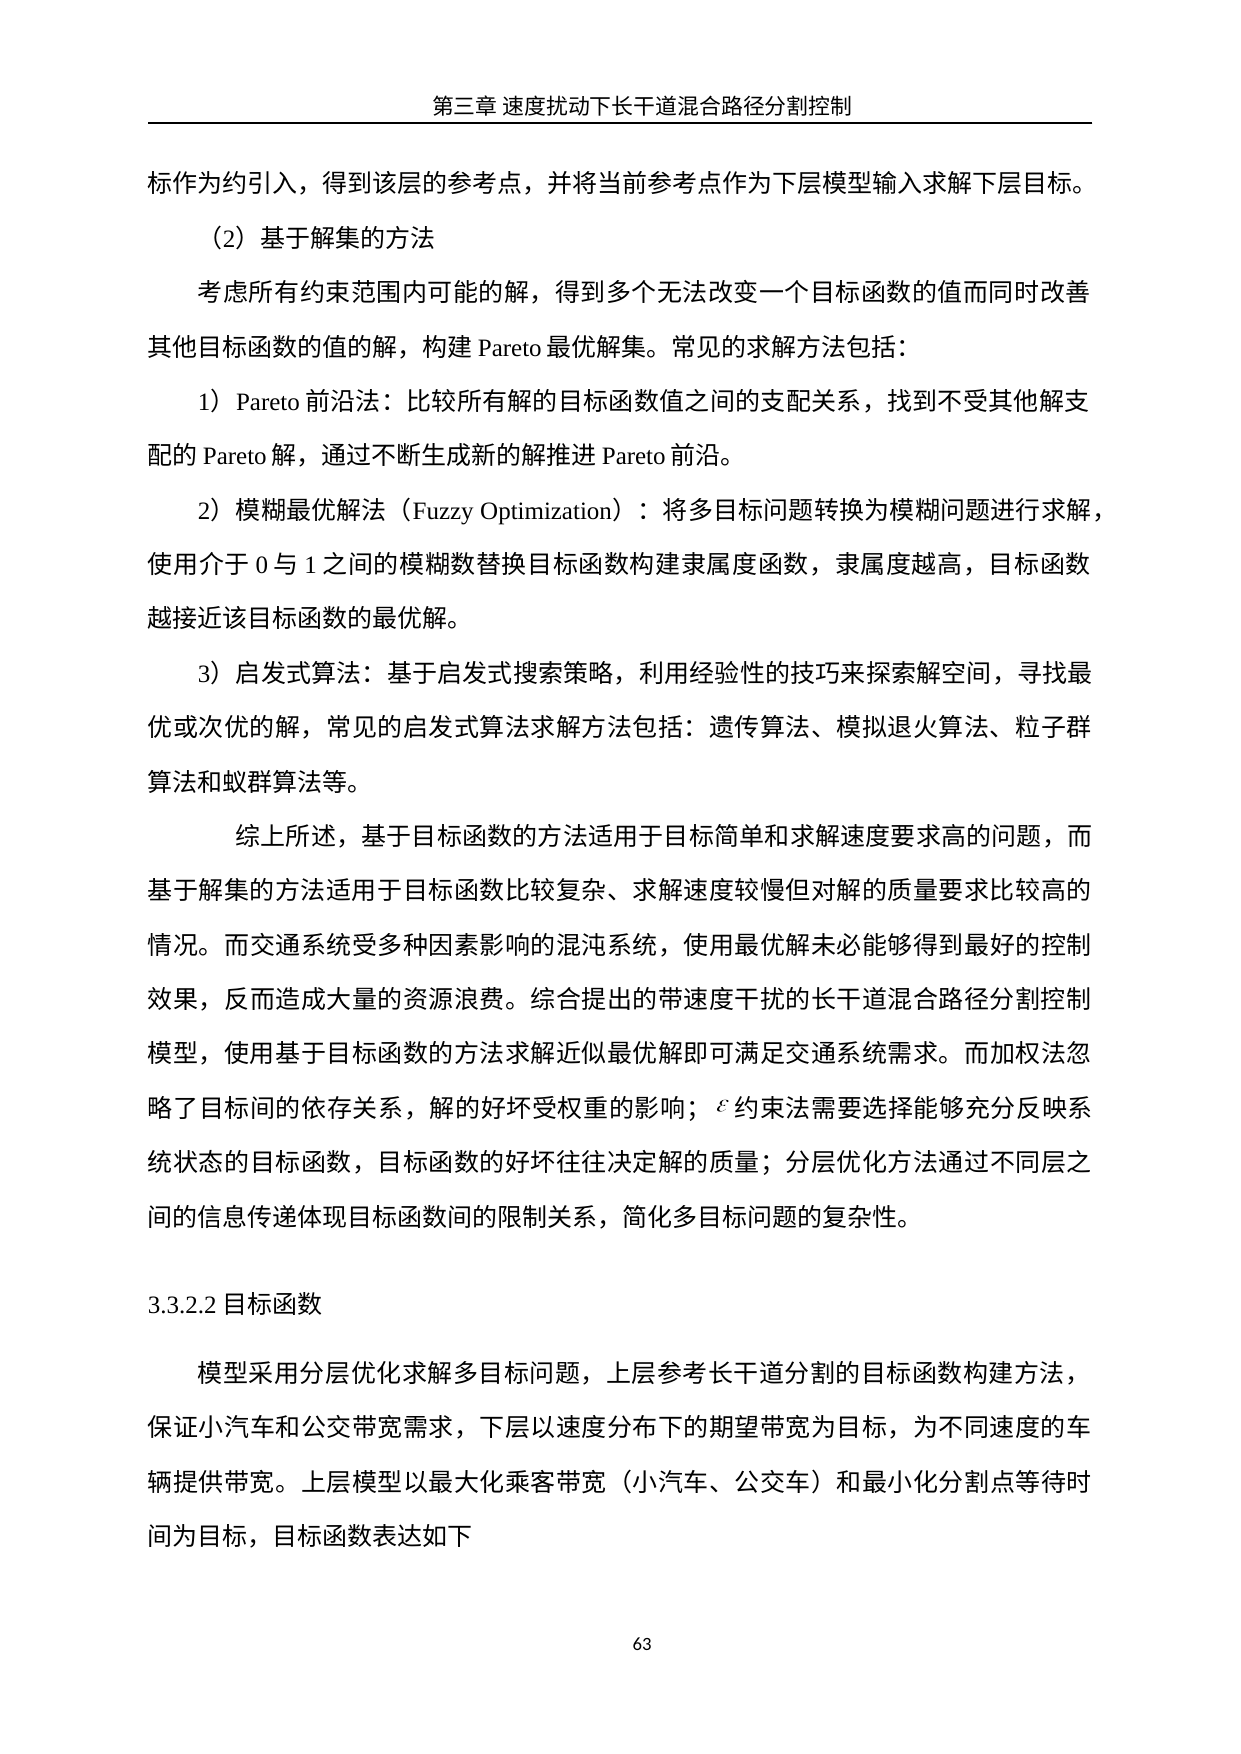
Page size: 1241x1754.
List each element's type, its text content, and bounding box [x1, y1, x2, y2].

text 模型采用分层优化求解多目标问题，上层参考长干道分割的目标函数构建方法，保证小汽车和公交带宽需求，下层以速度分布下的期望带宽为目标，为不同速度的车辆提供带宽。上层模型以最大化乘客带宽（小汽车、公交车）和最小化分割点等待时间为目标，目标函数表达如下 [148, 1353, 1092, 1553]
text 1）Pareto前沿法：比较所有解的目标函数值之间的支配关系，找到不受其他解支配的Pareto解，通过不断生成新的解推进Pareto前沿。 [148, 381, 1092, 472]
text 考虑所有约束范围内可能的解，得到多个无法改变一个目标函数的值而同时改善其他目标函数的值的解，构建Pareto最优解集。常见的求解方法包括： [148, 273, 1092, 363]
text 2）模糊最优解法（Fuzzy Optimization）：将多目标问题转换为模糊问题进行求解，使用介于0与1之间的模糊数替换目标函数构建隶属度函数，隶属度越高，目标函数越接近该目标函数的最优解。 [148, 490, 1092, 635]
text 综上所述，基于目标函数的方法适用于目标简单和求解速度要求高的问题，而基于解集的方法适用于目标函数比较复杂、求解速度较慢但对解的质量要求比较高的情况。而交通系统受多种因素影响的混沌系统，使用最优解未必能够得到最好的控制效果，反而造成大量的资源浪费。综合提出的带速度干扰的长干道混合路径分割控制模型，使用基于目标函数的方法求解近似最优解即可满足交通系统需求。而加权法忽略了目标间的依存关系，解的好坏受权重的影响；约束法需要选择能够充分反映系统状态的目标函数，目标函数的好坏往往决定解的质量；分层优化方法通过不同层之间的信息传递体现目标函数间的限制关系，简化多目标问题的复杂性。 [148, 816, 1092, 1233]
subtitle 3.3.2.2 目标函数 [148, 1268, 1092, 1336]
text （2）基于解集的方法 [148, 218, 1092, 254]
text 3）启发式算法：基于启发式搜索策略，利用经验性的技巧来探索解空间，寻找最优或次优的解，常见的启发式算法求解方法包括：遗传算法、模拟退火算法、粒子群算法和蚁群算法等。 [148, 653, 1092, 798]
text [148, 164, 1092, 200]
